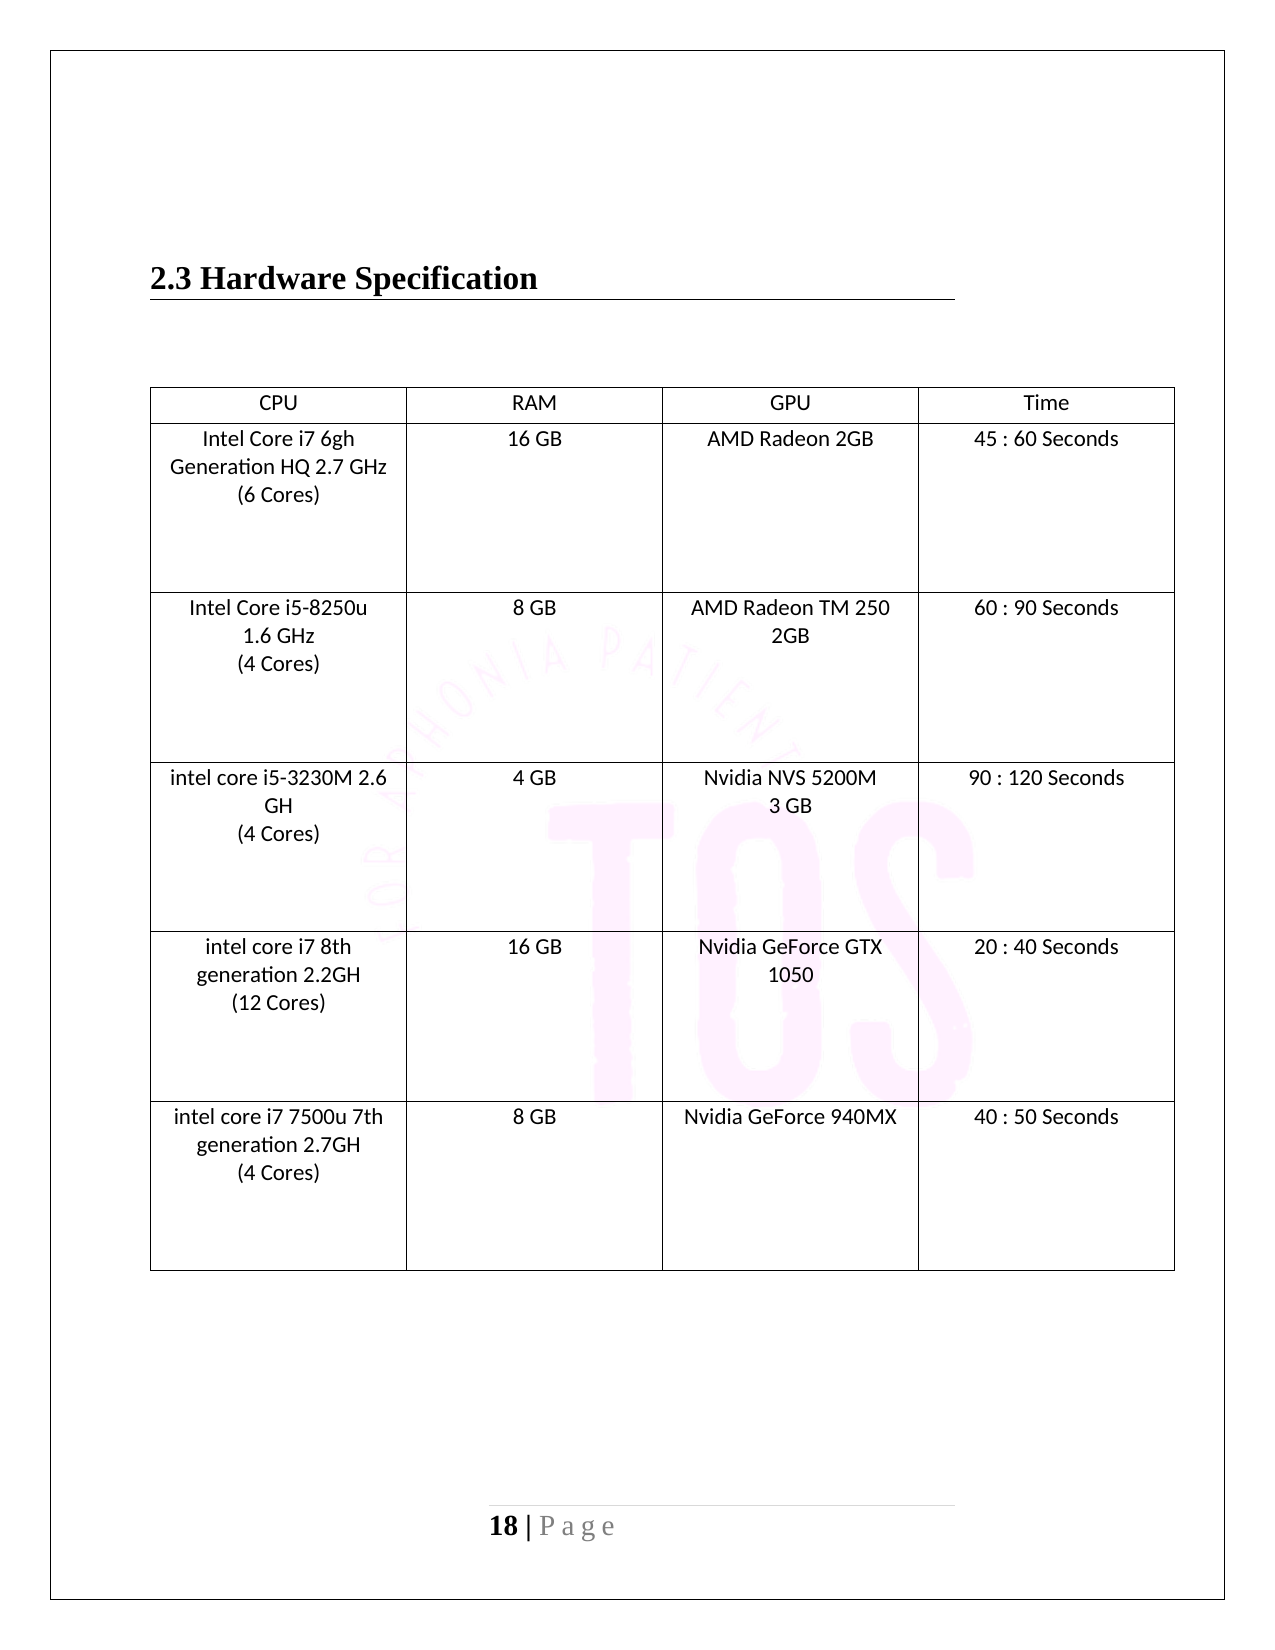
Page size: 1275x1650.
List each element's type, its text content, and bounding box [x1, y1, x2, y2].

table_header GPU [663, 388, 918, 423]
table_header CPU [151, 388, 406, 423]
table_cell Intel Core i5-8250u 1.6 GHz (4 Cores) [151, 593, 406, 762]
table_cell 60 : 90 Seconds [919, 593, 1174, 762]
table_cell AMD Radeon TM 250 2GB [663, 593, 918, 762]
table_cell 16 GB [407, 424, 662, 592]
table_cell Nvidia GeForce 940MX [663, 1102, 918, 1270]
table_header Time [919, 388, 1174, 423]
table_cell Nvidia GeForce GTX 1050 [663, 932, 918, 1101]
table_cell intel core i5-3230M 2.6 GH (4 Cores) [151, 763, 406, 931]
table_cell 8 GB [407, 1102, 662, 1270]
table_cell 40 : 50 Seconds [919, 1102, 1174, 1270]
table_cell intel core i7 7500u 7th generation 2.7GH (4 Cores) [151, 1102, 406, 1270]
table_cell 45 : 60 Seconds [919, 424, 1174, 592]
table_cell intel core i7 8th generation 2.2GH (12 Cores) [151, 932, 406, 1101]
table_cell Nvidia NVS 5200M 3 GB [663, 763, 918, 931]
text 2.3 Hardware Specification [150, 258, 955, 299]
table_cell 90 : 120 Seconds [919, 763, 1174, 931]
table_header RAM [407, 388, 662, 423]
table_cell Intel Core i7 6gh Generation HQ 2.7 GHz (6 Cores) [151, 424, 406, 592]
table_cell 20 : 40 Seconds [919, 932, 1174, 1101]
table_cell 4 GB [407, 763, 662, 931]
table_cell 8 GB [407, 593, 662, 762]
table_cell AMD Radeon 2GB [663, 424, 918, 592]
table_cell 16 GB [407, 932, 662, 1101]
